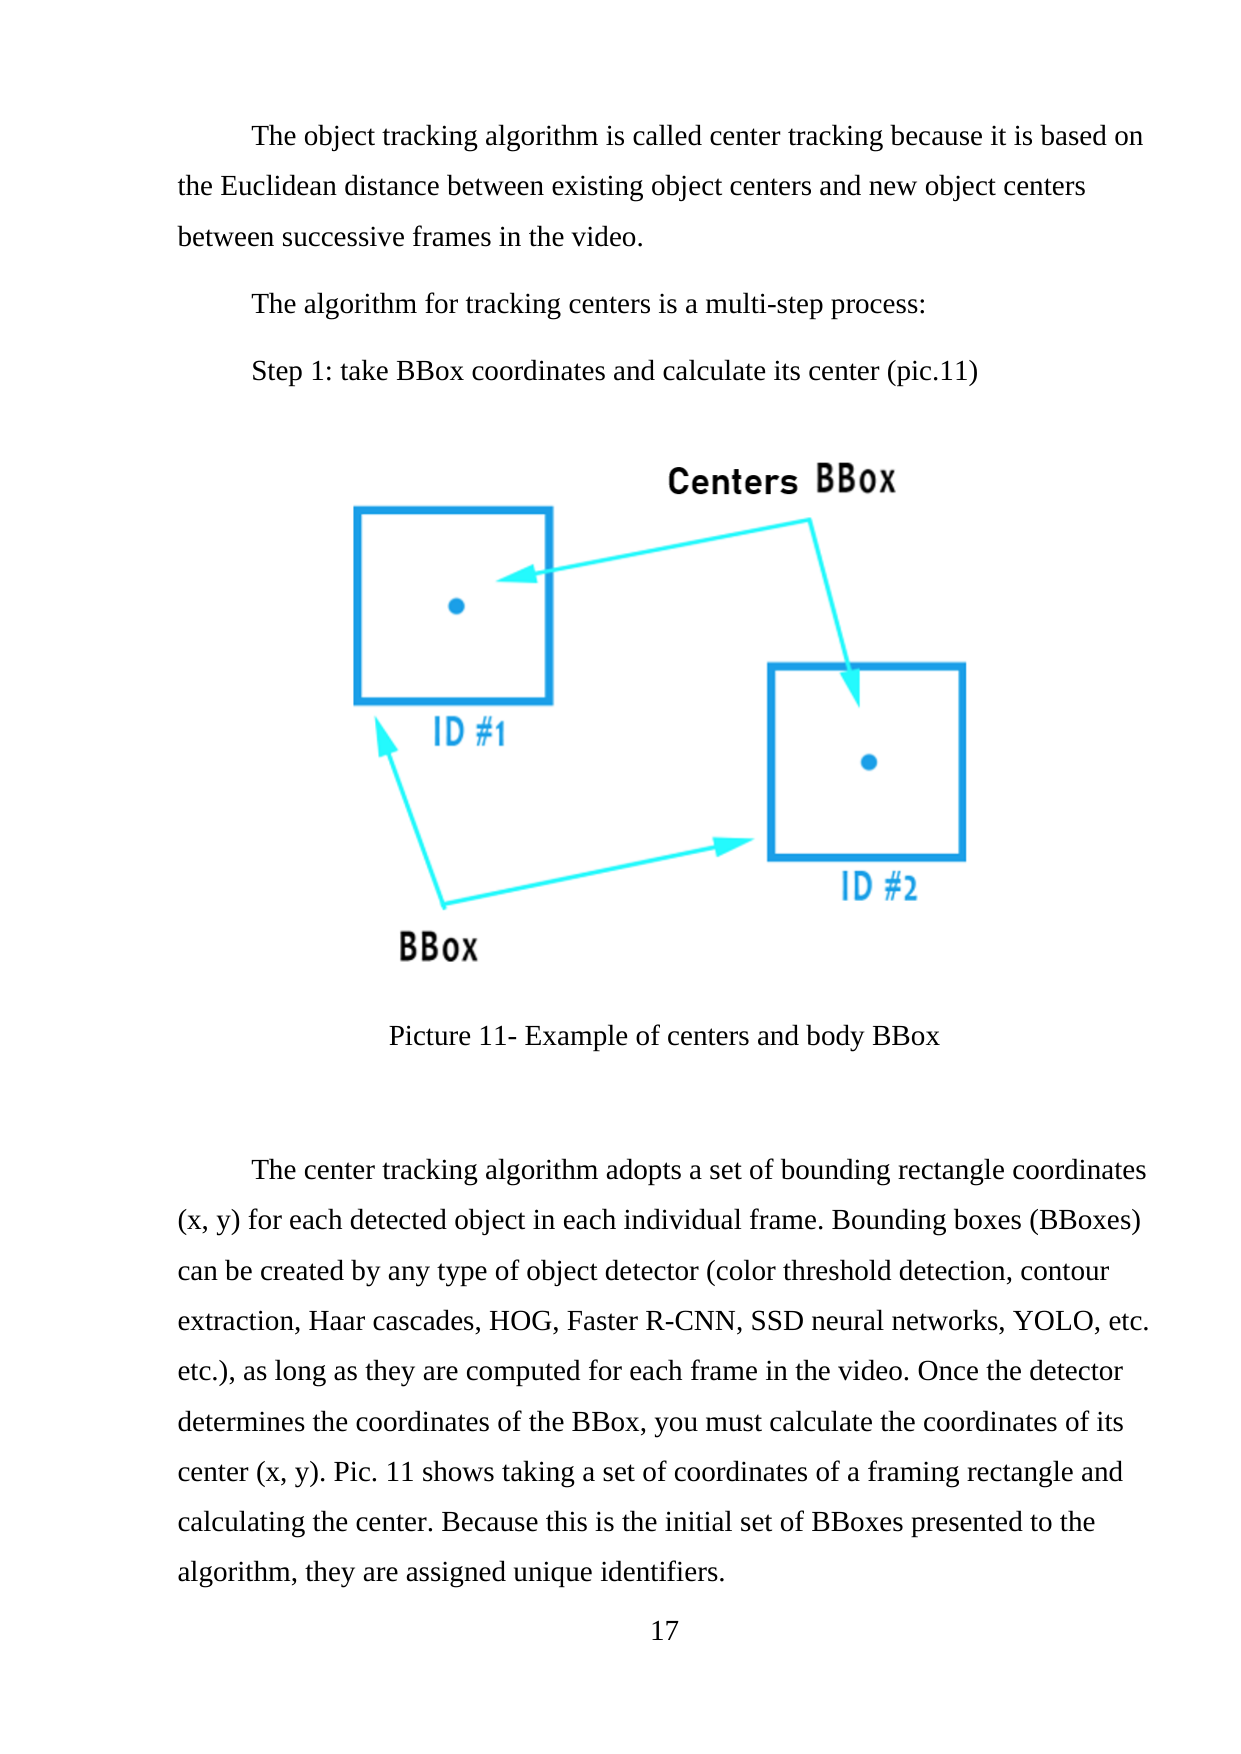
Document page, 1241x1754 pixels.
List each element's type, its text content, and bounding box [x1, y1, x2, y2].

text Picture 11- Example of centers and body BBox [177, 1018, 1152, 1052]
text The algorithm for tracking centers is a multi-step process: [177, 286, 1152, 319]
text The object tracking algorithm is called center tracking because it is based on the Euclidean distance between existing object centers and new object centers between successive frames in the video. [177, 118, 1152, 252]
picture [308, 419, 1021, 985]
text Step 1: take BBox coordinates and calculate its center (pic.11) [177, 353, 1152, 386]
text The center tracking algorithm adopts a set of bounding rectangle coordinates (x, y) for each detected object in each individual frame. Bounding boxes (BBoxes) can be created by any type of object detector (color threshold detection, contour extraction, Haar cascades, HOG, Faster R-CNN, SSD neural networks, YOLO, etc. etc.), as long as they are computed for each frame in the video. Once the detector determines the coordinates of the BBox, you must calculate the coordinates of its center (x, y). Pic. 11 shows taking a set of coordinates of a framing rectangle and calculating the center. Because this is the initial set of BBoxes presented to the algorithm, they are assigned unique identifiers. [177, 1152, 1152, 1588]
